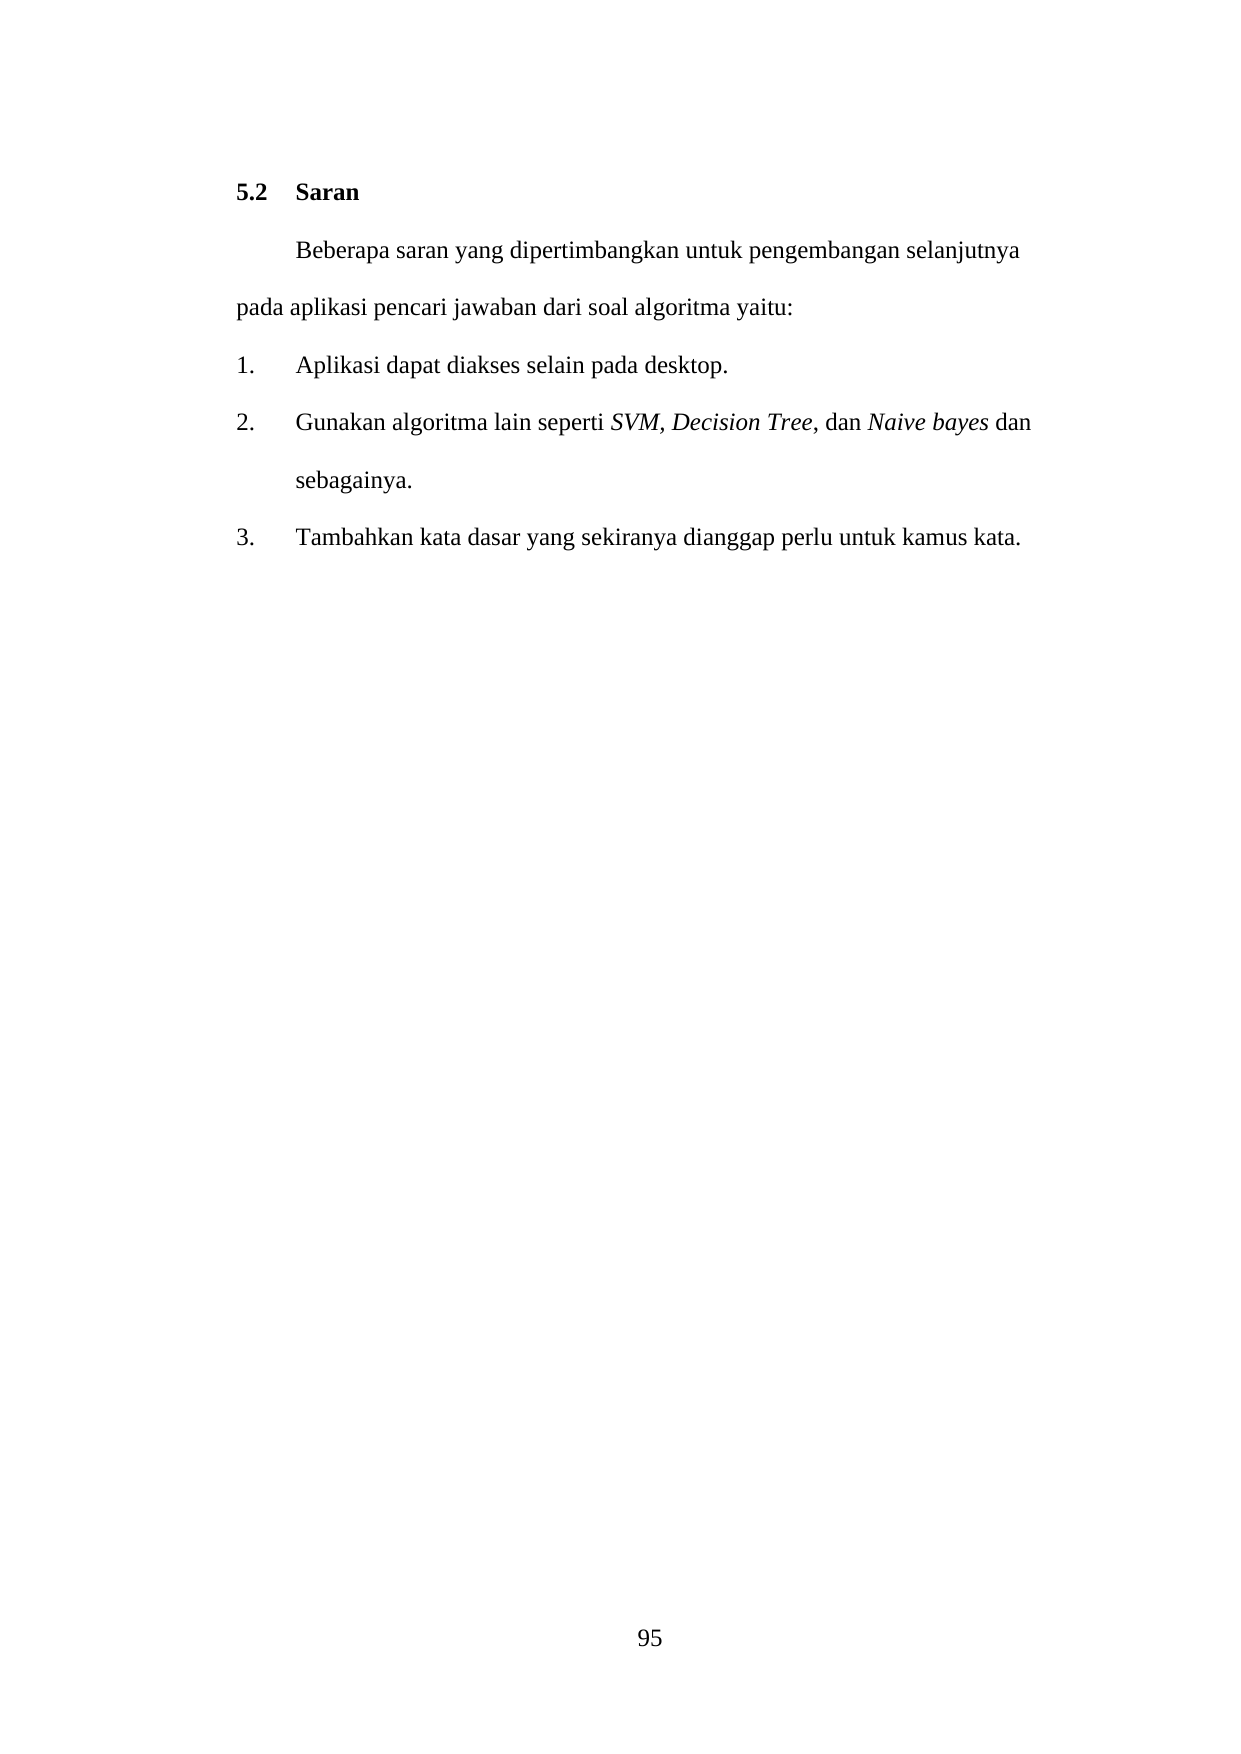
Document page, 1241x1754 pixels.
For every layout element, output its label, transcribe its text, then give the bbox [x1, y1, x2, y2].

list Aplikasi dapat diakses selain pada desktop. [236, 350, 1063, 378]
text Beberapa saran yang dipertimbangkan untuk pengembangan selanjutnya pada aplikasi pencari jawaban dari soal algoritma yaitu: [236, 235, 1063, 321]
list Gunakan algoritma lain seperti SVM, Decision Tree, dan Naive bayes dan sebagainya. [236, 407, 1063, 493]
subtitle Saran [236, 177, 1063, 206]
list Tambahkan kata dasar yang sekiranya dianggap perlu untuk kamus kata. [236, 522, 1063, 551]
